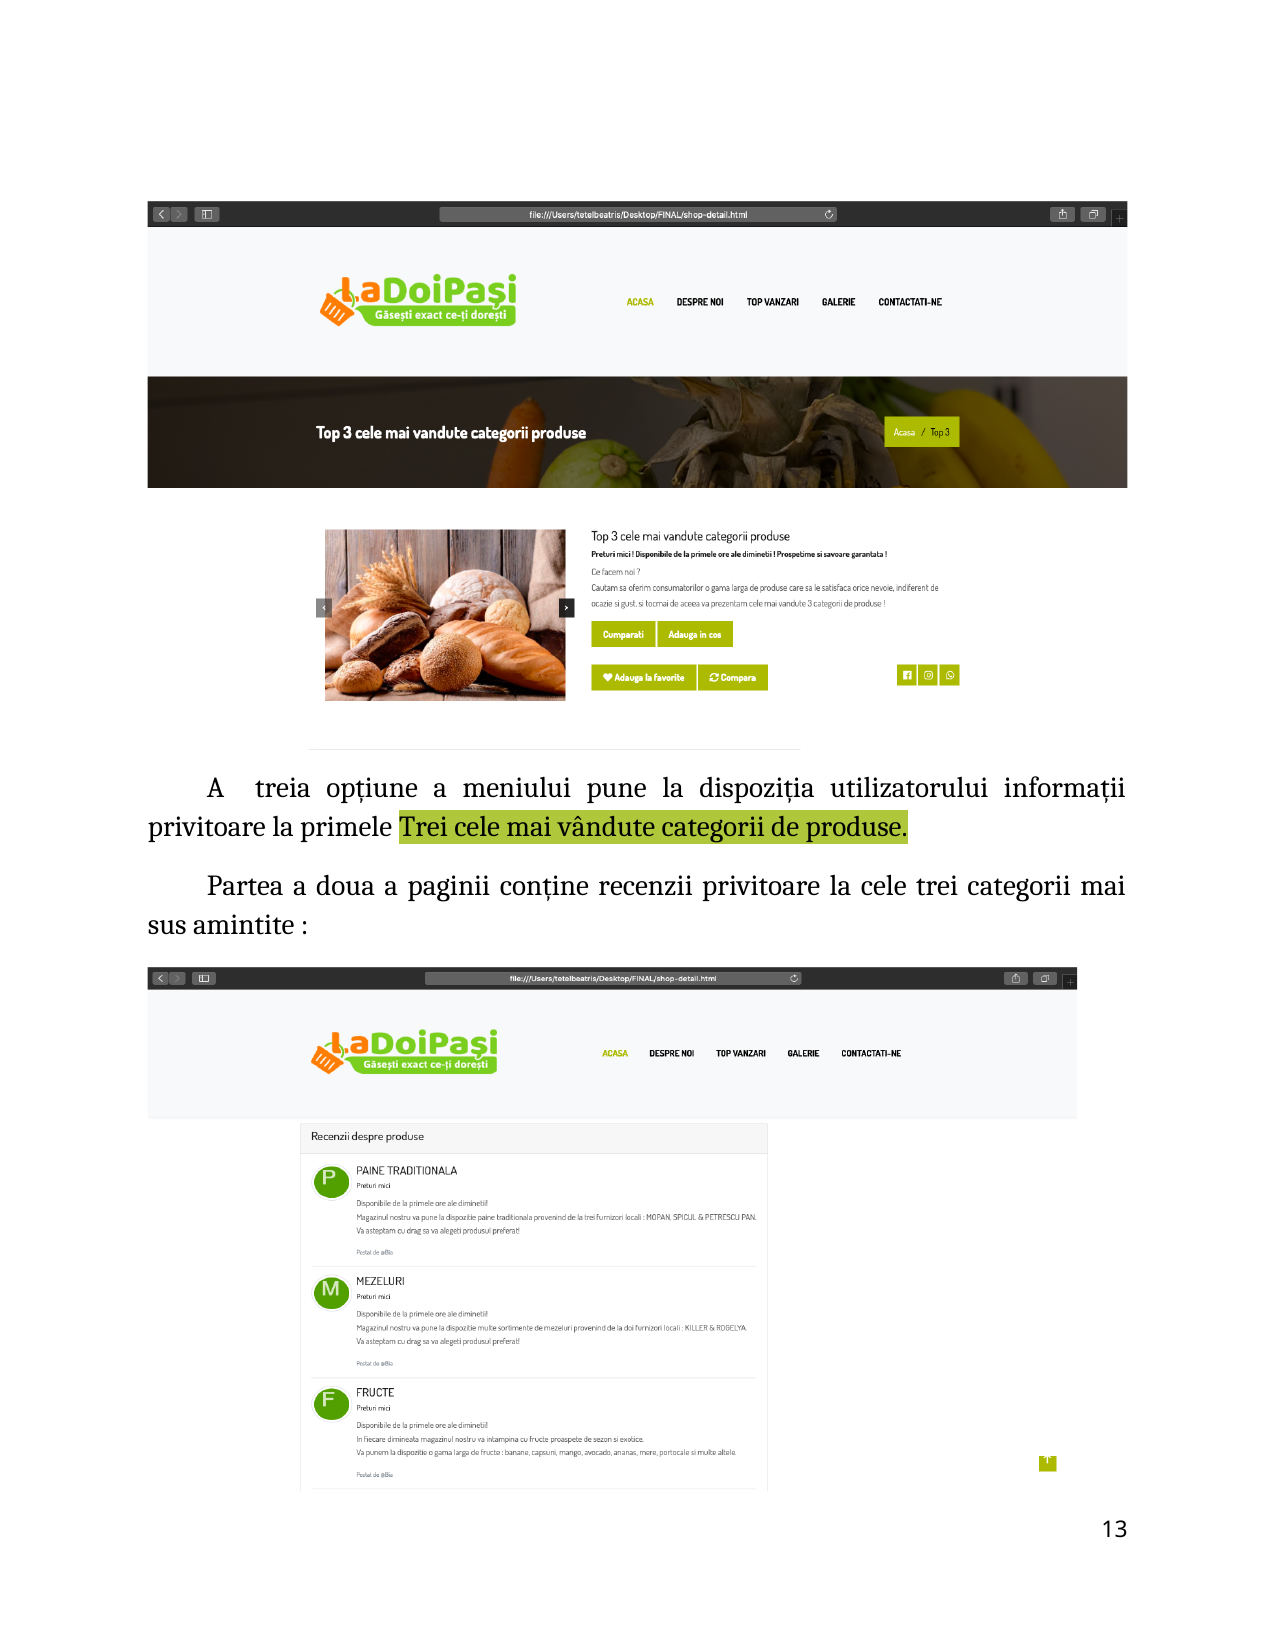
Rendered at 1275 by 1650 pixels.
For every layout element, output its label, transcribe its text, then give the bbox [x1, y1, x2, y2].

picture [147, 967, 1078, 1491]
picture [147, 201, 1128, 750]
text Partea a doua a paginii conține recenzii privitoare la cele trei categorii mai sus amintite : [148, 869, 1127, 942]
text A treia opțiune a meniului pune la dispoziția utilizatorului informații privitoare la primele Trei cele mai vândute categorii de produse. [148, 772, 1127, 844]
